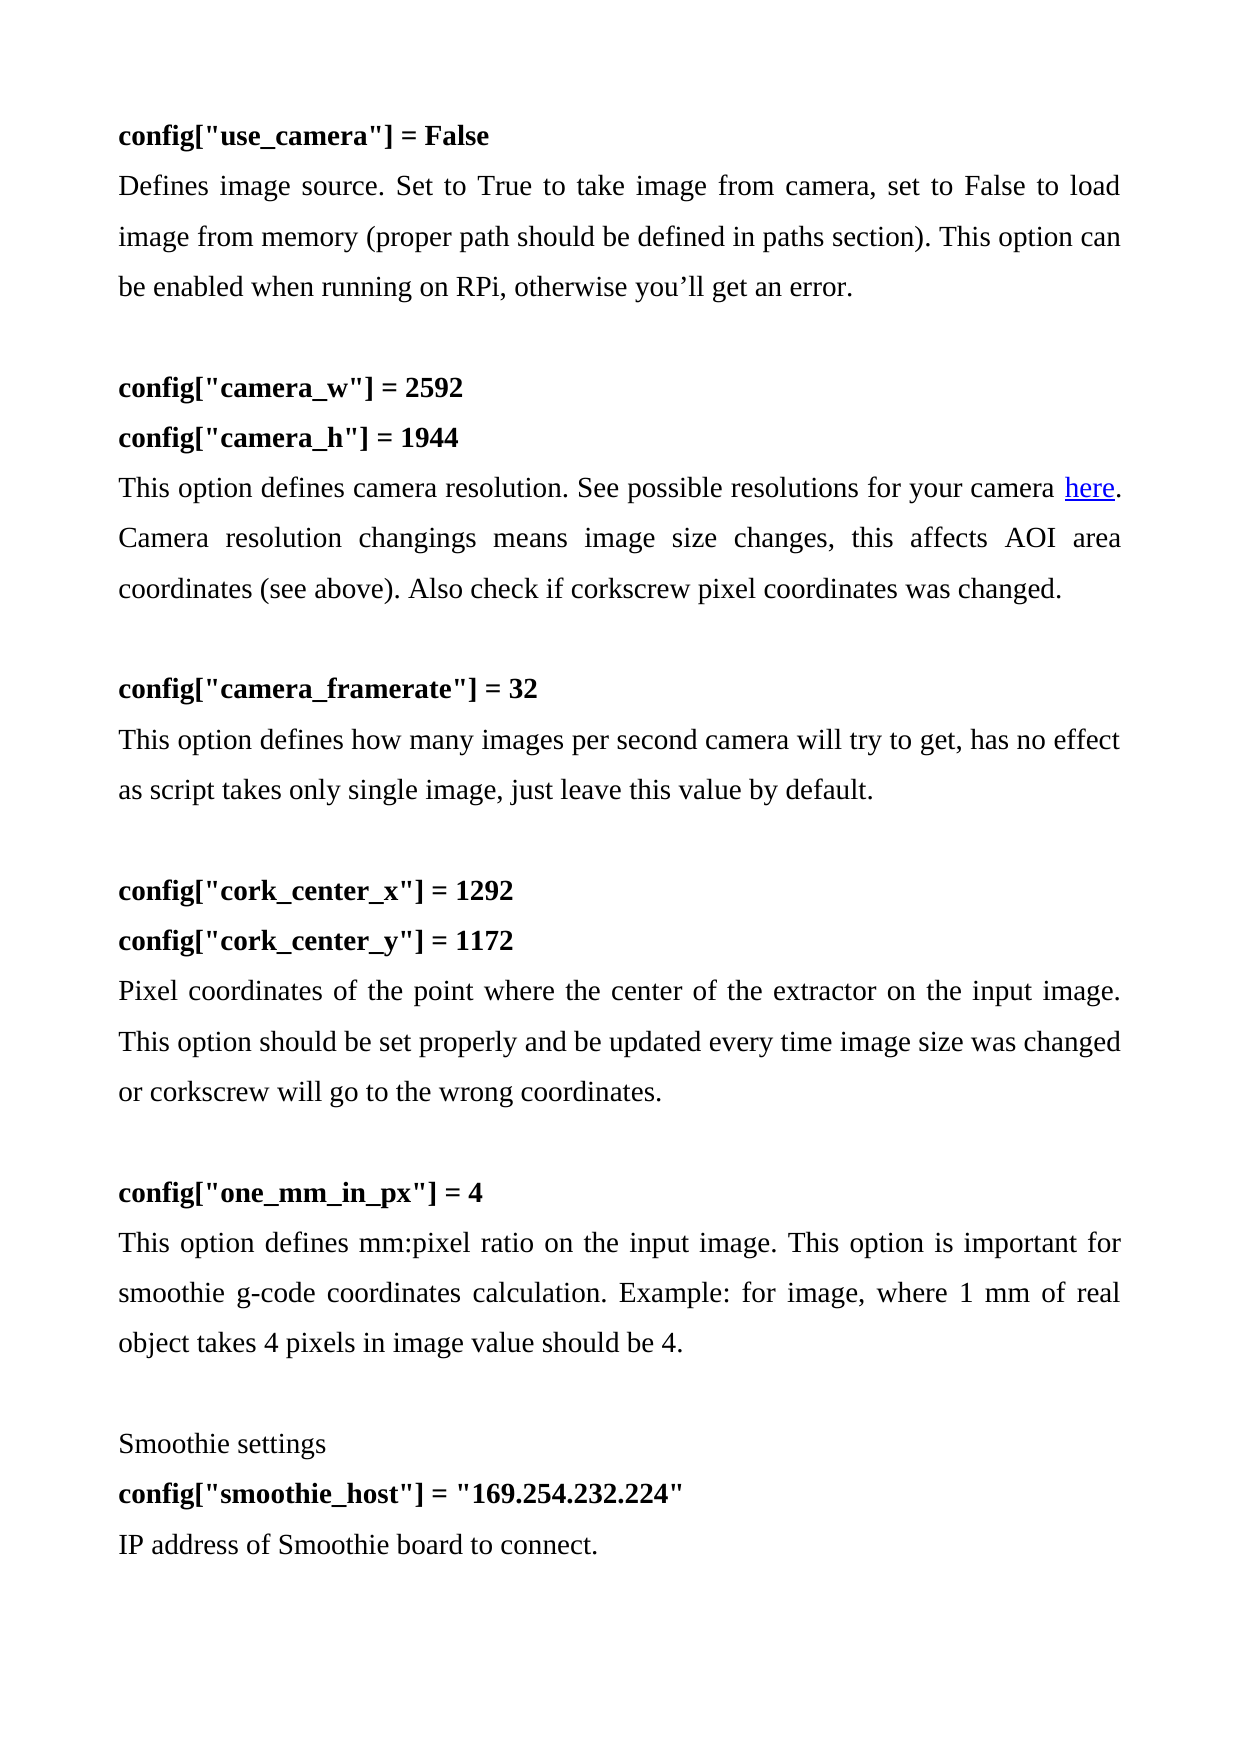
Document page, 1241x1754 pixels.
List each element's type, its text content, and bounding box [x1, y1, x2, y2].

list config["use_camera"] = False [118, 118, 1122, 152]
list This option defines camera resolution. See possible resolutions for your camera here. Camera resolution changings means image size changes, this affects AOI area coordinates (see above). Also check if corkscrew pixel coordinates was changed. [118, 470, 1122, 604]
list config["one_mm_in_px"] = 4 [118, 1175, 1122, 1208]
list config["camera_h"] = 1944 [118, 420, 1122, 453]
list IP address of Smoothie board to connect. [118, 1527, 1122, 1560]
list Smoothie settings [118, 1426, 1122, 1460]
list config["cork_center_x"] = 1292 [118, 873, 1122, 906]
list This option defines mm:pixel ratio on the input image. This option is important for smoothie g-code coordinates calculation. Example: for image, where 1 mm of real object takes 4 pixels in image value should be 4. [118, 1225, 1122, 1359]
list Defines image source. Set to True to take image from camera, set to False to load image from memory (proper path should be defined in paths section). This option can be enabled when running on RPi, otherwise you’ll get an error. [118, 168, 1122, 303]
list config["camera_framerate"] = 32 [118, 672, 1122, 705]
list This option defines how many images per second camera will try to get, has no effect as script takes only single image, just leave this value by default. [118, 722, 1122, 806]
list config["smoothie_host"] = "169.254.232.224" [118, 1477, 1122, 1510]
list Pixel coordinates of the point where the center of the extractor on the input image. This option should be set properly and be updated every time image size was changed or corkscrew will go to the wrong coordinates. [118, 973, 1122, 1108]
list config["camera_w"] = 2592 [118, 370, 1122, 403]
list config["cork_center_y"] = 1172 [118, 923, 1122, 957]
